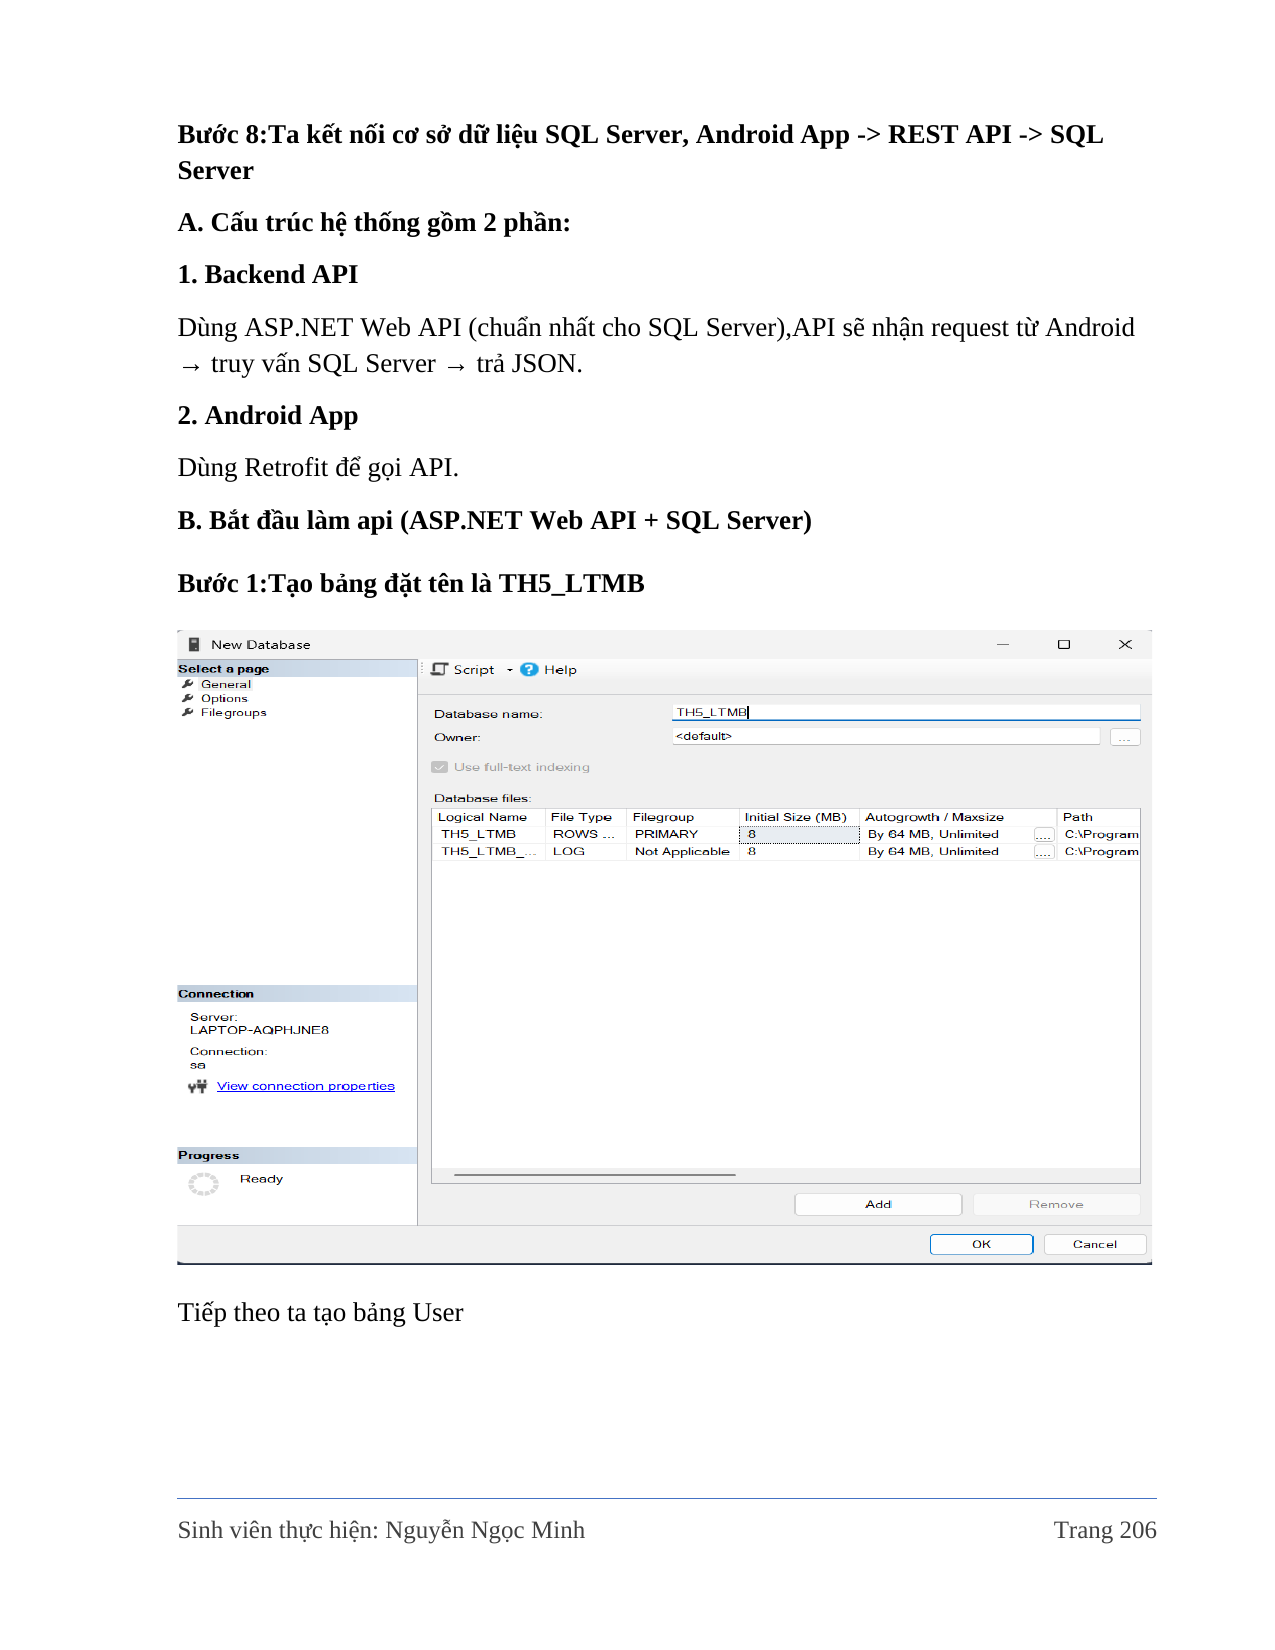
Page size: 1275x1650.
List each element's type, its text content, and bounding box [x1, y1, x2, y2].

text Dùng Retrofit để gọi API. [177, 452, 1157, 483]
text A. Cấu trúc hệ thống gồm 2 phần: [177, 206, 1157, 237]
text Tiếp theo ta tạo bảng User [177, 1297, 1157, 1328]
text B. Bắt đầu làm api (ASP.NET Web API + SQL Server) [177, 504, 1157, 535]
text 2. Android App [177, 399, 1157, 430]
picture [177, 630, 1153, 1265]
text Bước 8:Ta kết nối cơ sở dữ liệu SQL Server, Android App -> REST API -> SQL Server [177, 118, 1157, 185]
text 1. Backend API [177, 259, 1157, 290]
text Dùng ASP.NET Web API (chuẩn nhất cho SQL Server),API sẽ nhận request từ Android → truy vấn SQL Server → trả JSON. [177, 311, 1157, 378]
text Bước 1:Tạo bảng đặt tên là TH5_LTMB [177, 567, 1157, 598]
